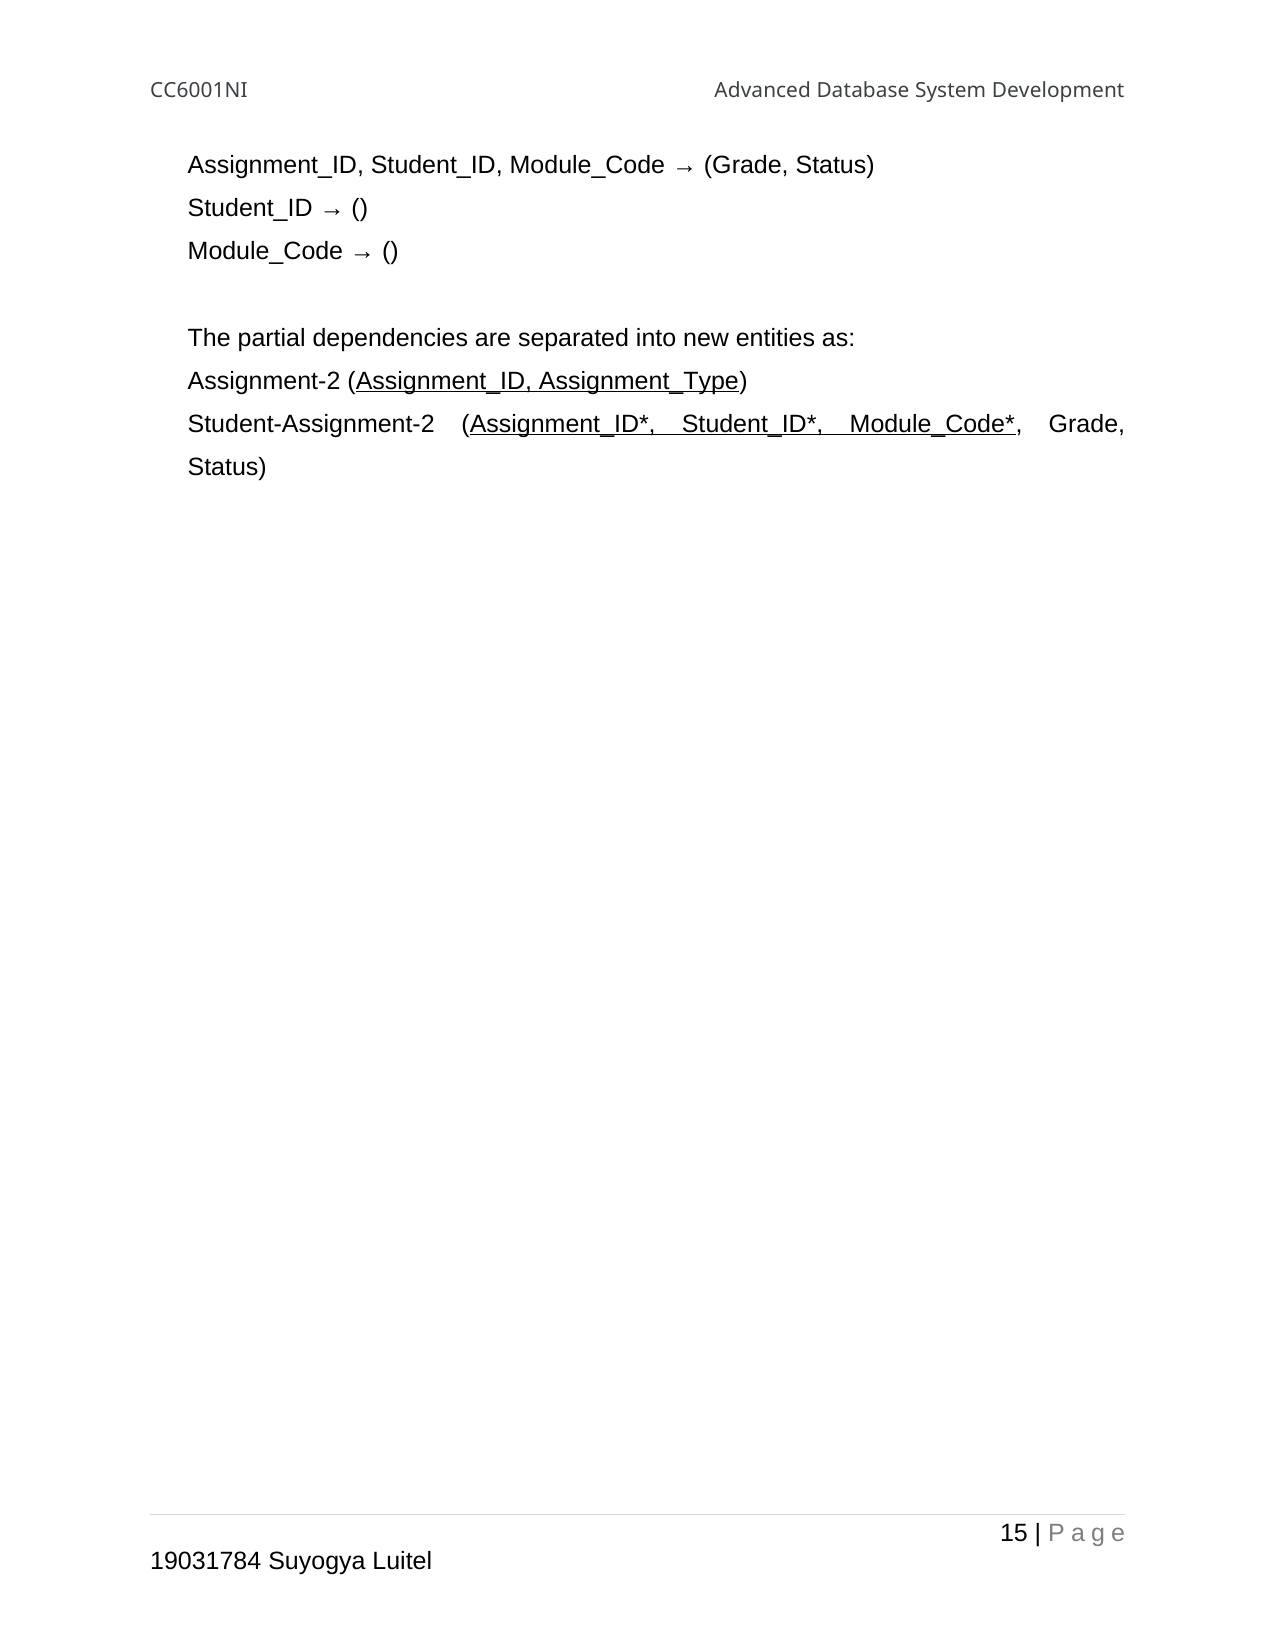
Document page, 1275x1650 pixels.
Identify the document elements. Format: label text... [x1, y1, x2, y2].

text Student-Assignment-2 (Assignment_ID*, Student_ID*, Module_Code*, Grade, Status) [187, 409, 1125, 481]
text Student_ID → () [187, 193, 1125, 222]
text Assignment_ID, Student_ID, Module_Code → (Grade, Status) [187, 150, 1125, 179]
text Module_Code → () [187, 236, 1125, 265]
text Assignment-2 (Assignment_ID, Assignment_Type) [187, 366, 1125, 394]
text The partial dependencies are separated into new entities as: [187, 322, 1125, 351]
